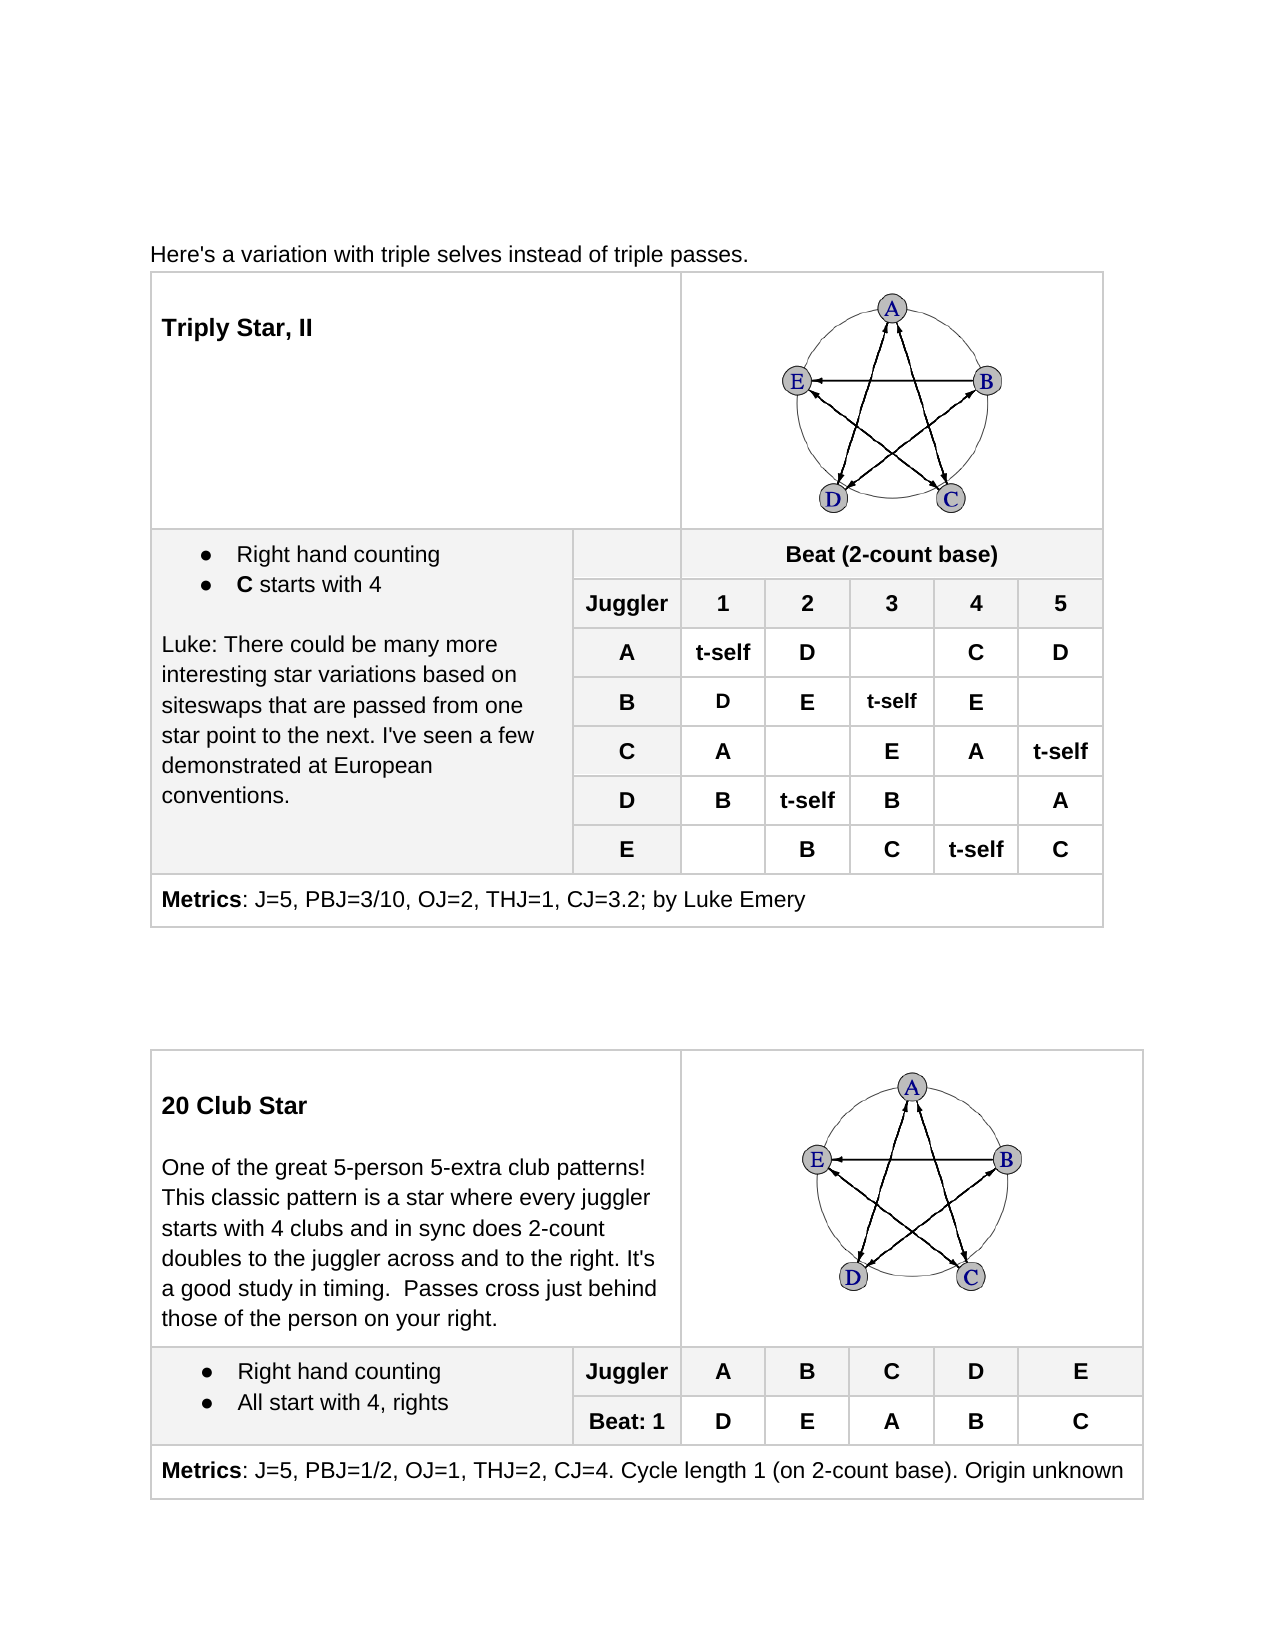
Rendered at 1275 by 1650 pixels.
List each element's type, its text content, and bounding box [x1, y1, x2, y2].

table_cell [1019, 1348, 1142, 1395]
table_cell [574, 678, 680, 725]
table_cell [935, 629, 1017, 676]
picture [772, 283, 1012, 518]
picture [792, 1061, 1032, 1296]
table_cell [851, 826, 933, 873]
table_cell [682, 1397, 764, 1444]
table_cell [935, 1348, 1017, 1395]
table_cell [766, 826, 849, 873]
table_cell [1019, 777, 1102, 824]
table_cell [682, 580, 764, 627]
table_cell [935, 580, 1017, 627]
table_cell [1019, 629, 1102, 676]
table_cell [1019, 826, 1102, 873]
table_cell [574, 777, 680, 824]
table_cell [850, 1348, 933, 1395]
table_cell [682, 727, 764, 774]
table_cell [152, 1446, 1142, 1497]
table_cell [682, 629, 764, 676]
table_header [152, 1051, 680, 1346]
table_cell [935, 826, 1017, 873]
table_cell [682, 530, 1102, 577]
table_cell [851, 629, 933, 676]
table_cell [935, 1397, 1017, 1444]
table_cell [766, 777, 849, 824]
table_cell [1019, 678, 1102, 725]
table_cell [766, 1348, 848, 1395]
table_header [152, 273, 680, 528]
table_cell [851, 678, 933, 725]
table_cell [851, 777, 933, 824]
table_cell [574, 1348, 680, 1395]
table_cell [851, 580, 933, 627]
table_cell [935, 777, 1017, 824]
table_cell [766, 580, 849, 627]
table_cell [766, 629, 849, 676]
text Here's a variation with triple selves instead of triple passes. [150, 241, 1125, 267]
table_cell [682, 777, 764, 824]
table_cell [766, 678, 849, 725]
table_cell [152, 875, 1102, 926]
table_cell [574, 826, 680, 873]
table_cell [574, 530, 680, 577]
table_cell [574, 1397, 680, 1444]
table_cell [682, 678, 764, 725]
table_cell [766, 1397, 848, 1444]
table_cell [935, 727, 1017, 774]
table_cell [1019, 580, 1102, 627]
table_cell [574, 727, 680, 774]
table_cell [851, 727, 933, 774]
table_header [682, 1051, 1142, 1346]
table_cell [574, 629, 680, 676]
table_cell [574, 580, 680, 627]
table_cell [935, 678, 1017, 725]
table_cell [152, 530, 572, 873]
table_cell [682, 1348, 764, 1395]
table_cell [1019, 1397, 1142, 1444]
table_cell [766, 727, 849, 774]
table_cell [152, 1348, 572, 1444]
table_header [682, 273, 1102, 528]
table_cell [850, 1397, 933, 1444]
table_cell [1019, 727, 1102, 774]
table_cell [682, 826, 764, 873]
